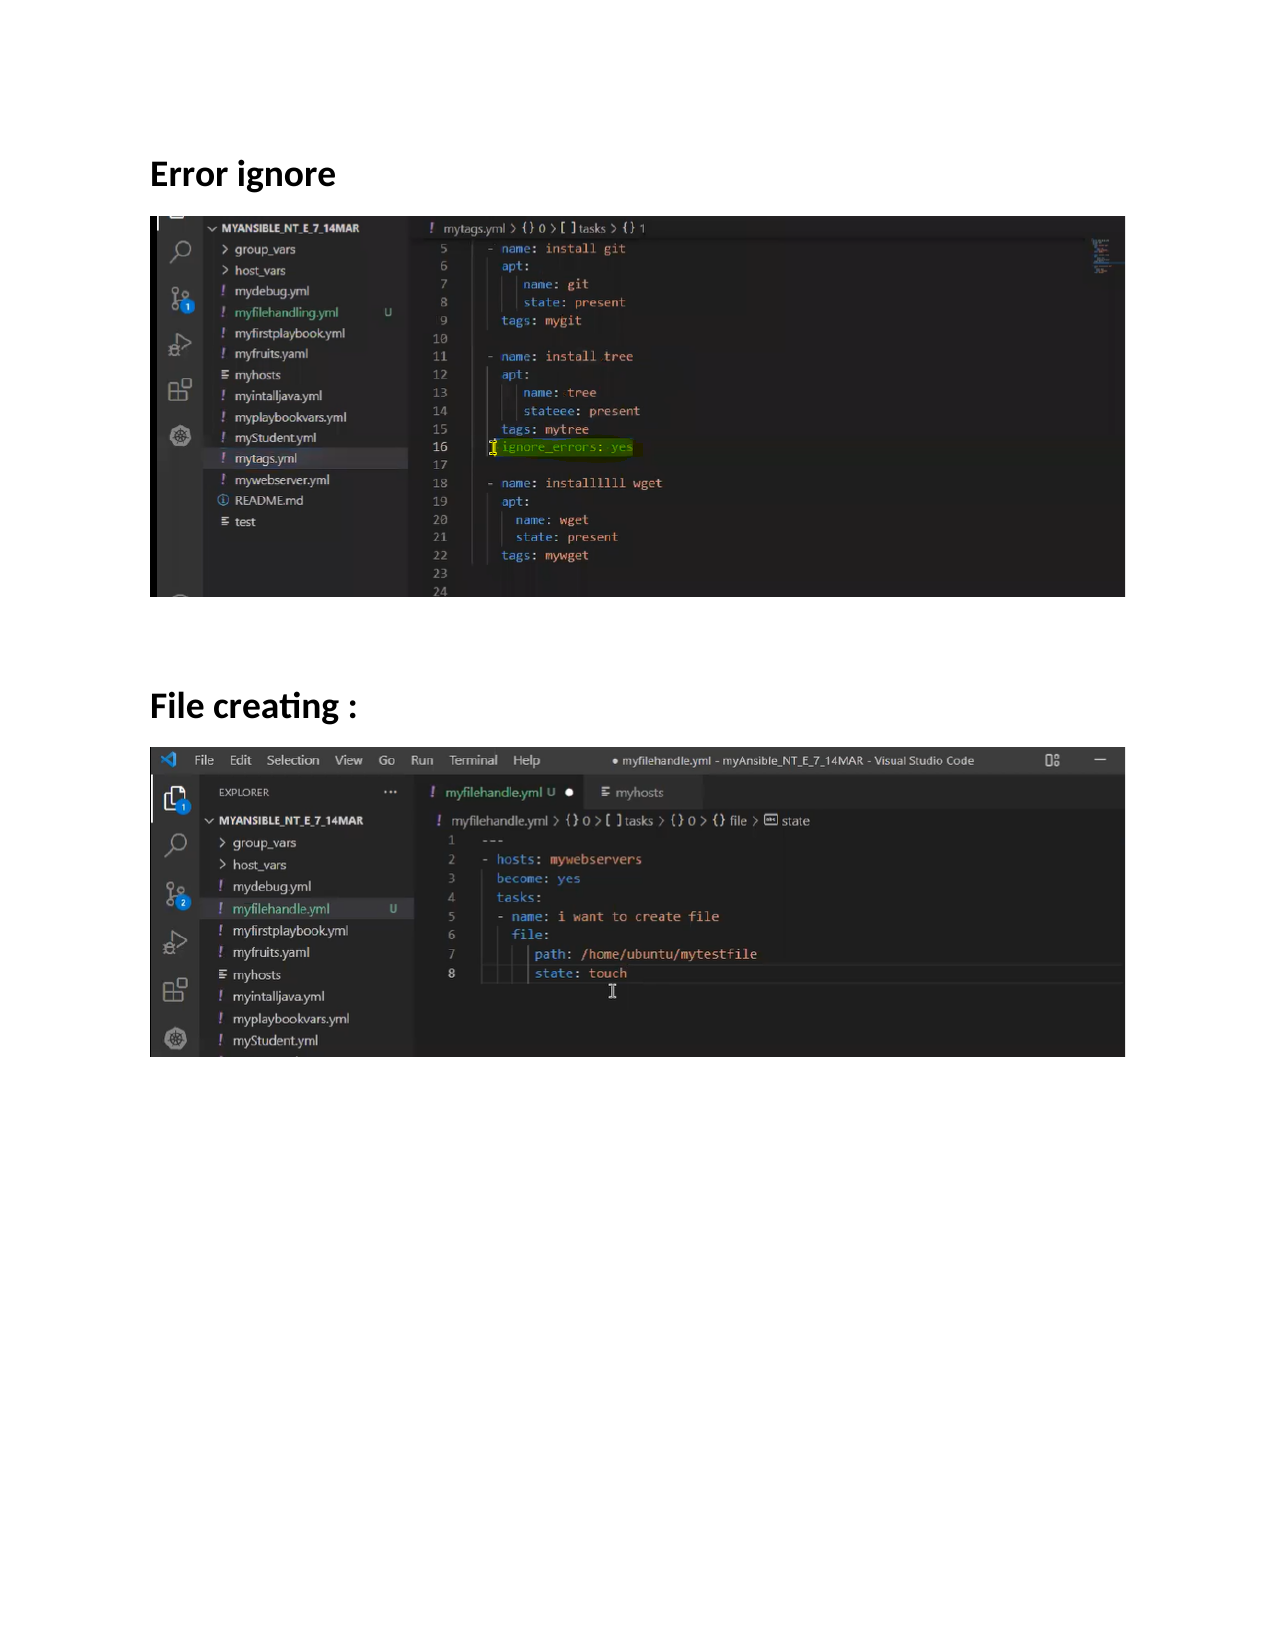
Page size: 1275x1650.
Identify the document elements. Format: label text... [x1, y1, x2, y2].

text File creating : [150, 682, 1125, 728]
picture [150, 747, 1125, 1057]
picture [150, 216, 1125, 597]
text Error ignore [150, 150, 1125, 196]
